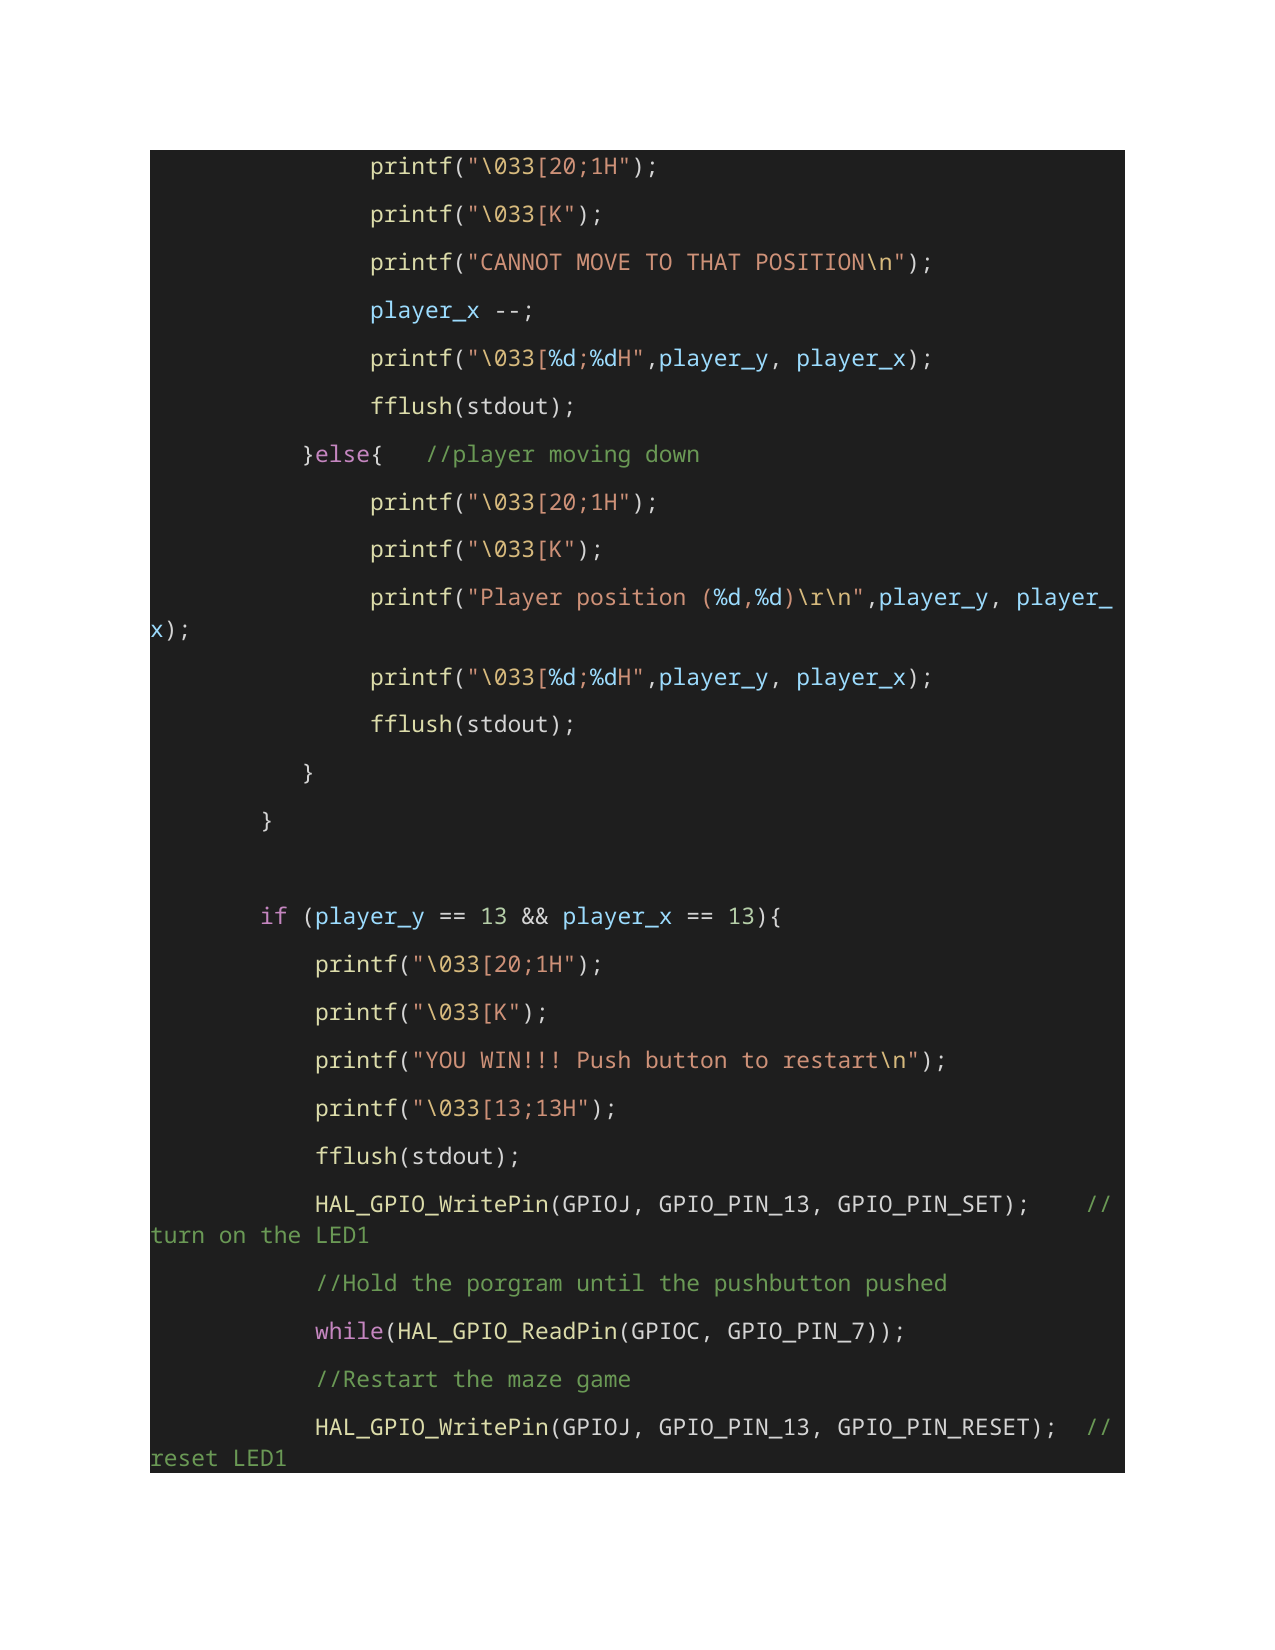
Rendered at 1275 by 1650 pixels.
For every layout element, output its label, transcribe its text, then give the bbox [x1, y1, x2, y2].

text printf("\033[20;1H"); [150, 948, 1125, 979]
text printf("Player position (%d,%d)\r\n",player_y, player_x); [150, 581, 1125, 644]
text HAL_GPIO_WritePin(GPIOJ, GPIO_PIN_13, GPIO_PIN_RESET); //reset LED1 [150, 1410, 1125, 1473]
text printf("\033[20;1H"); [150, 485, 1125, 517]
text if (player_y == 13 && player_x == 13){ [150, 900, 1125, 931]
text printf("\033[K"); [150, 198, 1125, 229]
text printf("\033[20;1H"); [150, 150, 1125, 181]
text }else{ //player moving down [150, 437, 1125, 469]
text fflush(stdout); [150, 1139, 1125, 1171]
text printf("\033[13;13H"); [150, 1092, 1125, 1123]
text fflush(stdout); [150, 708, 1125, 739]
text } [150, 756, 1125, 787]
text HAL_GPIO_WritePin(GPIOJ, GPIO_PIN_13, GPIO_PIN_SET); //turn on the LED1 [150, 1187, 1125, 1250]
text printf("\033[K"); [150, 996, 1125, 1027]
text fflush(stdout); [150, 389, 1125, 421]
text printf("\033[%d;%dH",player_y, player_x); [150, 660, 1125, 692]
text player_x --; [150, 294, 1125, 325]
text printf("CANNOT MOVE TO THAT POSITION\n"); [150, 246, 1125, 277]
text while(HAL_GPIO_ReadPin(GPIOC, GPIO_PIN_7)); [150, 1314, 1125, 1346]
text //Hold the porgram until the pushbutton pushed [150, 1267, 1125, 1298]
text printf("\033[%d;%dH",player_y, player_x); [150, 342, 1125, 373]
text printf("YOU WIN!!! Push button to restart\n"); [150, 1044, 1125, 1075]
text printf("\033[K"); [150, 533, 1125, 564]
text //Restart the maze game [150, 1362, 1125, 1394]
text } [150, 804, 1125, 835]
